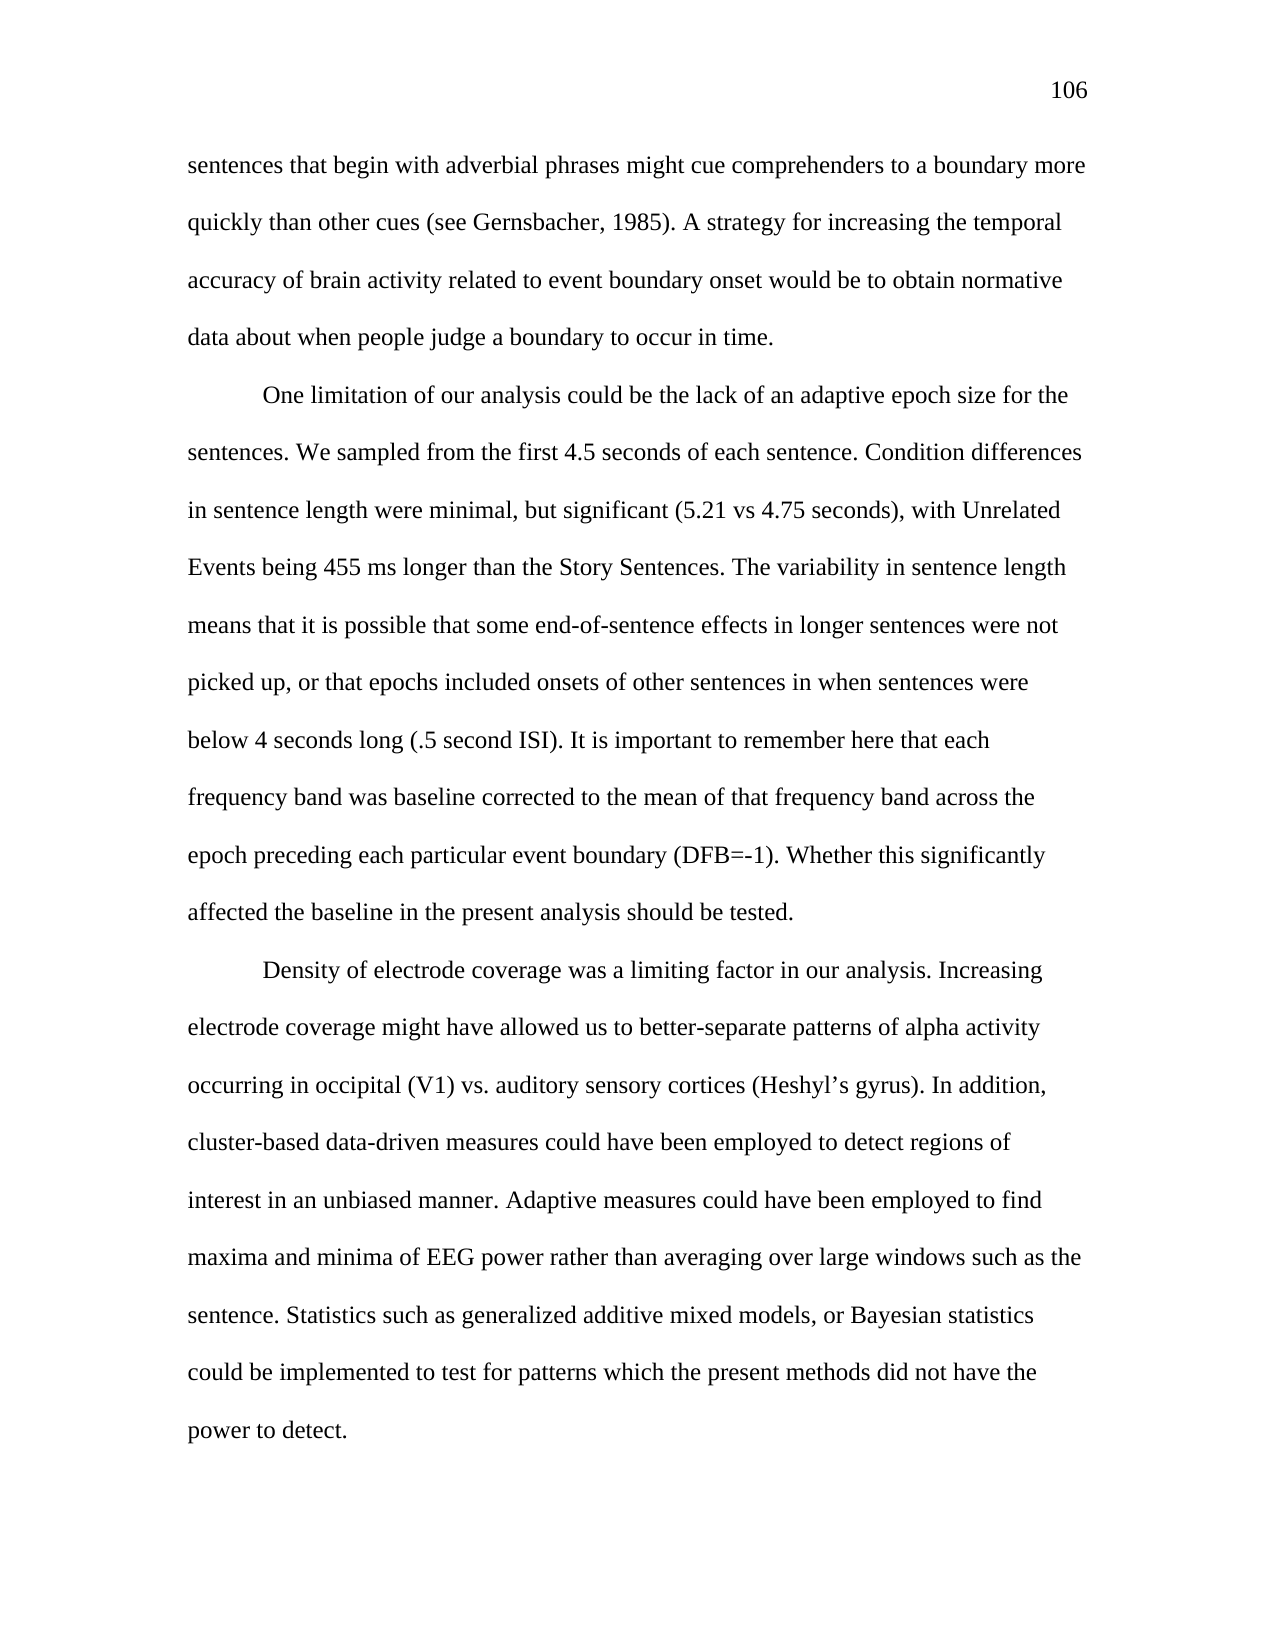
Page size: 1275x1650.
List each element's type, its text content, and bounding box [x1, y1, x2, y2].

text Density of electrode coverage was a limiting factor in our analysis. Increasing electrode coverage might have allowed us to better-separate patterns of alpha activity occurring in occipital (V1) vs. auditory sensory cortices (Heshyl’s gyrus). In addition, cluster-based data-driven measures could have been employed to detect regions of interest in an unbiased manner. Adaptive measures could have been employed to find maxima and minima of EEG power rather than averaging over large windows such as the sentence. Statistics such as generalized additive mixed models, or Bayesian statistics could be implemented to test for patterns which the present methods did not have the power to detect. [187, 955, 1087, 1444]
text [187, 150, 1087, 351]
text One limitation of our analysis could be the lack of an adaptive epoch size for the sentences. We sampled from the first 4.5 seconds of each sentence. Condition differences in sentence length were minimal, but significant (5.21 vs 4.75 seconds), with Unrelated Events being 455 ms longer than the Story Sentences. The variability in sentence length means that it is possible that some end-of-sentence effects in longer sentences were not picked up, or that epochs included onsets of other sentences in when sentences were below 4 seconds long (.5 second ISI). It is important to remember here that each frequency band was baseline corrected to the mean of that frequency band across the epoch preceding each particular event boundary (DFB=-1). Whether this significantly affected the baseline in the present analysis should be tested. [187, 380, 1087, 926]
